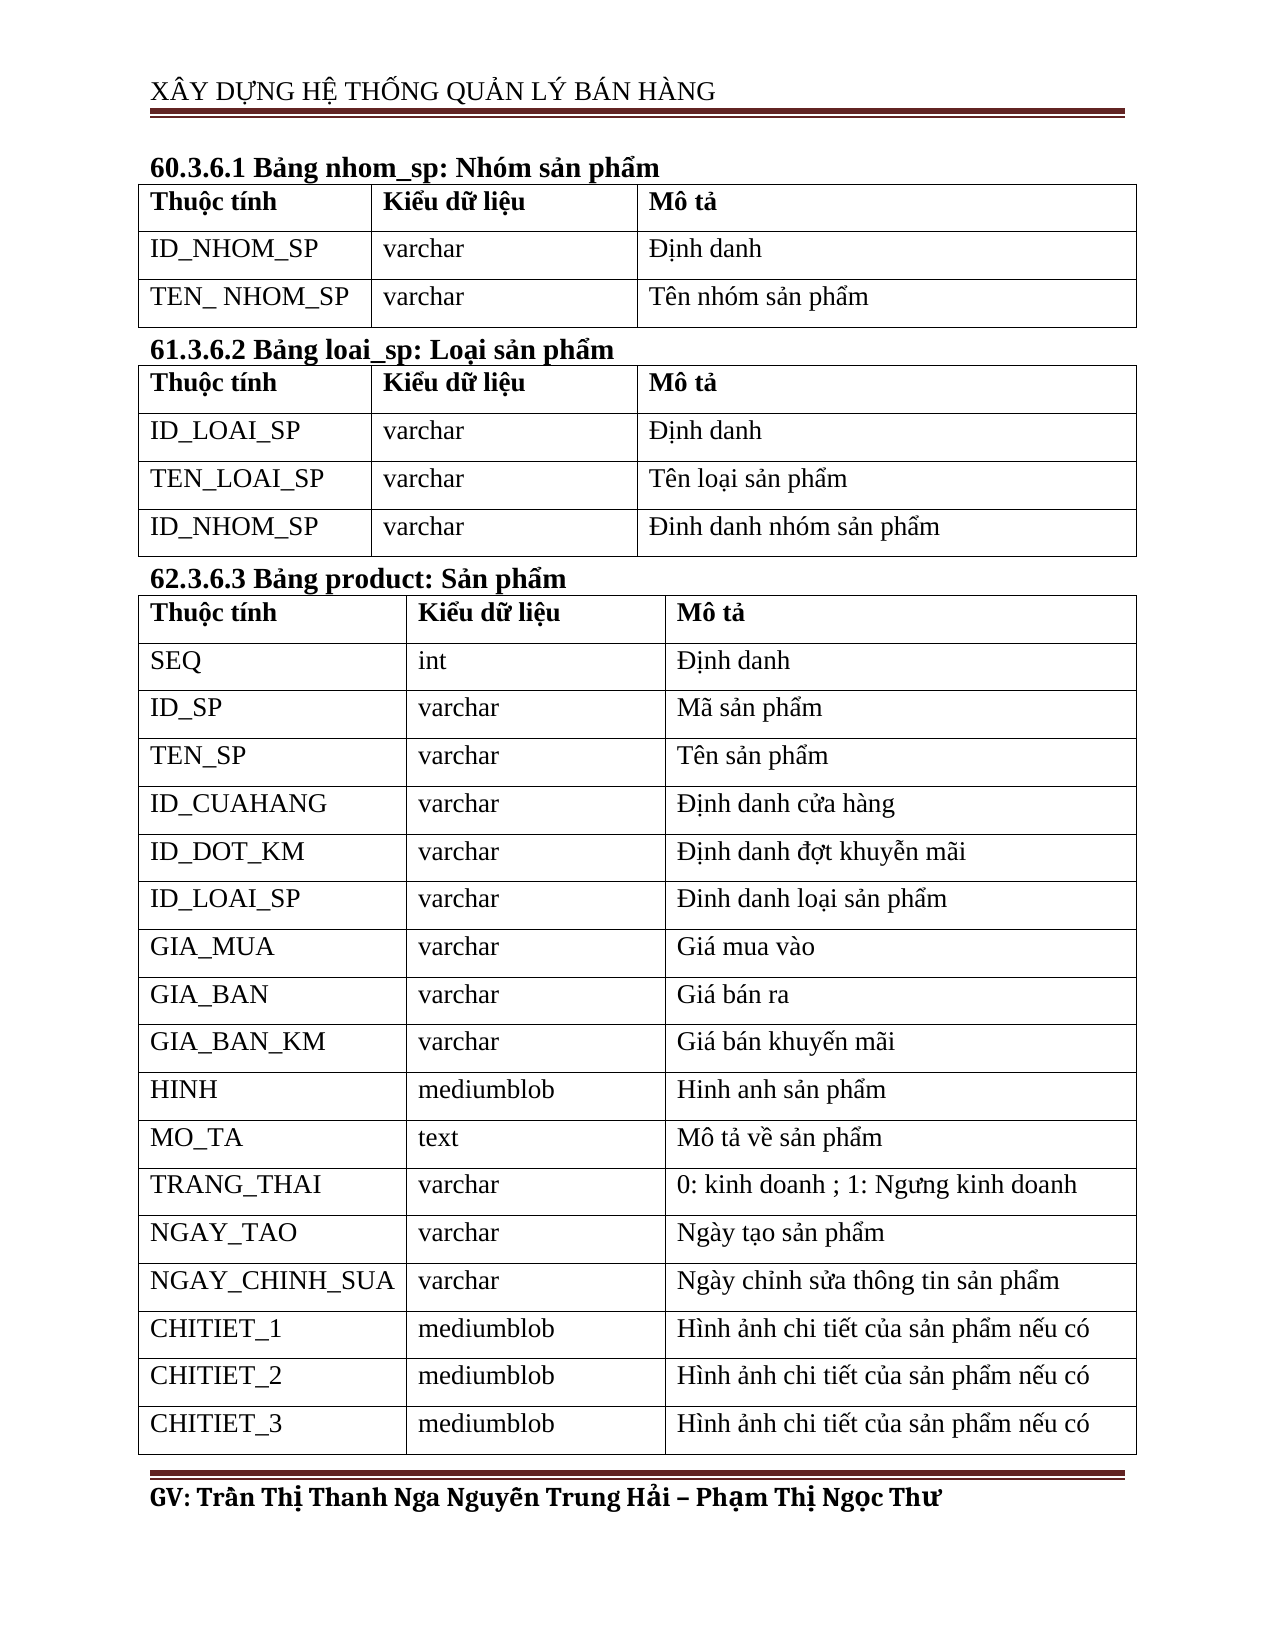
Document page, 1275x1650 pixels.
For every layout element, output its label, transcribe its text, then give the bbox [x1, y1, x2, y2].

table_cell ID_DOT_KM [139, 835, 406, 881]
table_cell Tên nhóm sản phẩm [638, 280, 1136, 327]
table_cell Đinh danh nhóm sản phẩm [638, 510, 1136, 556]
table_cell varchar [372, 280, 637, 327]
table_cell Định danh [638, 414, 1136, 461]
table_cell SEQ [139, 644, 406, 690]
table_cell Mô tả về sản phẩm [666, 1121, 1136, 1167]
subtitle 3.6.2 Bảng loai_sp: Loại sản phẩm [150, 332, 1125, 365]
table_cell mediumblob [407, 1359, 665, 1406]
table_cell mediumblob [407, 1407, 665, 1454]
table_cell HINH [139, 1073, 406, 1120]
table_header Thuộc tính [139, 366, 371, 413]
table_cell ID_LOAI_SP [139, 414, 371, 461]
table_cell TRANG_THAI [139, 1169, 406, 1215]
table_cell Hình ảnh chi tiết của sản phẩm nếu có [666, 1359, 1136, 1406]
table_cell TEN_SP [139, 739, 406, 786]
table_cell Đinh danh loại sản phẩm [666, 882, 1136, 929]
table_cell varchar [407, 1025, 665, 1072]
table_cell ID_SP [139, 691, 406, 738]
table_cell Định danh [638, 232, 1136, 279]
table_cell varchar [407, 787, 665, 833]
table_header Mô tả [666, 596, 1136, 643]
table_header Mô tả [638, 185, 1136, 231]
subtitle 3.6.3 Bảng product: Sản phẩm [150, 561, 1125, 595]
table_cell varchar [407, 1216, 665, 1263]
table_cell TEN_ NHOM_SP [139, 280, 371, 327]
table_cell 0: kinh doanh ; 1: Ngưng kinh doanh [666, 1169, 1136, 1215]
table_cell varchar [407, 835, 665, 881]
table_cell CHITIET_3 [139, 1407, 406, 1454]
table_cell TEN_LOAI_SP [139, 462, 371, 508]
table_cell Tên loại sản phẩm [638, 462, 1136, 508]
table_cell GIA_BAN_KM [139, 1025, 406, 1072]
table_cell Hinh anh sản phẩm [666, 1073, 1136, 1120]
table_cell Định danh đợt khuyễn mãi [666, 835, 1136, 881]
table_cell varchar [407, 882, 665, 929]
table_cell varchar [372, 462, 637, 508]
table_cell NGAY_CHINH_SUA [139, 1264, 406, 1311]
table_header Thuộc tính [139, 185, 371, 231]
table_cell GIA_MUA [139, 930, 406, 977]
table_cell Giá bán khuyến mãi [666, 1025, 1136, 1072]
table_header Mô tả [638, 366, 1136, 413]
table_cell text [407, 1121, 665, 1167]
table_cell Hình ảnh chi tiết của sản phẩm nếu có [666, 1312, 1136, 1358]
table_cell GIA_BAN [139, 978, 406, 1024]
table_cell Định danh [666, 644, 1136, 690]
table_cell ID_NHOM_SP [139, 510, 371, 556]
table_cell varchar [407, 739, 665, 786]
table_cell NGAY_TAO [139, 1216, 406, 1263]
table_cell ID_LOAI_SP [139, 882, 406, 929]
table_cell varchar [407, 691, 665, 738]
table_cell CHITIET_2 [139, 1359, 406, 1406]
subtitle 3.6.1 Bảng nhom_sp: Nhóm sản phẩm [150, 150, 1125, 183]
table_cell mediumblob [407, 1073, 665, 1120]
table_cell Định danh cửa hàng [666, 787, 1136, 833]
table_cell int [407, 644, 665, 690]
table_header Thuộc tính [139, 596, 406, 643]
table_header Kiểu dữ liệu [407, 596, 665, 643]
table_cell varchar [407, 1264, 665, 1311]
table_cell varchar [407, 1169, 665, 1215]
table_cell mediumblob [407, 1312, 665, 1358]
table_cell MO_TA [139, 1121, 406, 1167]
table_cell ID_NHOM_SP [139, 232, 371, 279]
table_header Kiểu dữ liệu [372, 366, 637, 413]
table_cell ID_CUAHANG [139, 787, 406, 833]
table_cell varchar [407, 978, 665, 1024]
table_cell varchar [372, 232, 637, 279]
table_cell Ngày chỉnh sửa thông tin sản phẩm [666, 1264, 1136, 1311]
table_cell Ngày tạo sản phẩm [666, 1216, 1136, 1263]
table_cell CHITIET_1 [139, 1312, 406, 1358]
table_cell varchar [372, 510, 637, 556]
table_cell Giá mua vào [666, 930, 1136, 977]
table_cell Tên sản phẩm [666, 739, 1136, 786]
table_cell varchar [407, 930, 665, 977]
table_cell Mã sản phẩm [666, 691, 1136, 738]
table_header Kiểu dữ liệu [372, 185, 637, 231]
table_cell Giá bán ra [666, 978, 1136, 1024]
table_cell varchar [372, 414, 637, 461]
table_cell Hình ảnh chi tiết của sản phẩm nếu có [666, 1407, 1136, 1454]
